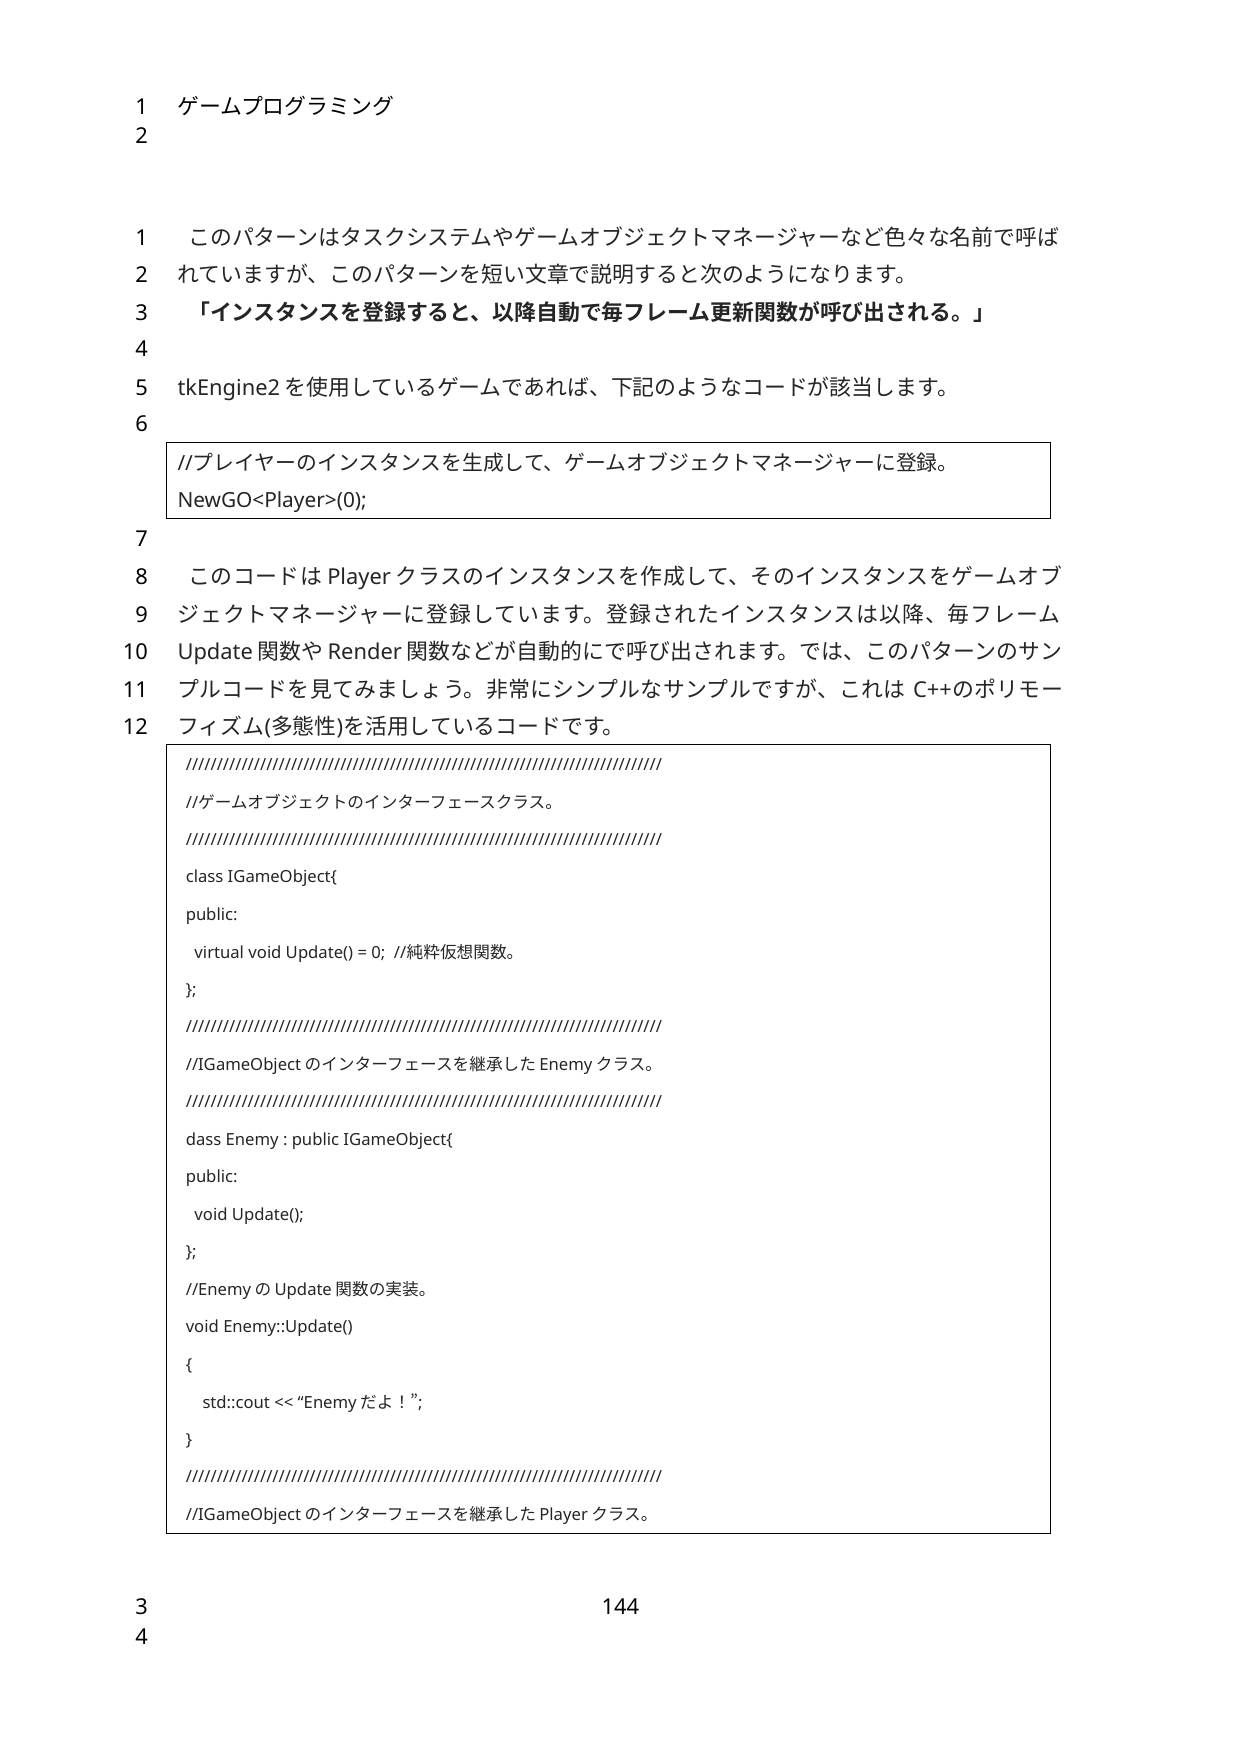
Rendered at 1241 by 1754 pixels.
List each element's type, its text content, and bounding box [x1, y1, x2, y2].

text このパターンはタスクシステムやゲームオブジェクトマネージャーなど色々な名前で呼ばれていますが、このパターンを短い文章で説明すると次のようになります。 [177, 217, 1063, 292]
text tkEngine2を使用しているゲームであれば、下記のようなコードが該当します。 [177, 367, 1063, 404]
text このコードはPlayerクラスのインスタンスを作成して、そのインスタンスをゲームオブジェクトマネージャーに登録しています。登録されたインスタンスは以降、毎フレームUpdate関数やRender関数などが自動的にで呼び出されます。では、このパターンのサンプルコードを見てみましょう。非常にシンプルなサンプルですが、これはC++のポリモーフィズム(多態性)を活用しているコードです。 [177, 628, 1063, 744]
text 「インスタンスを登録すると、以降自動で毎フレーム更新関数が呼び出される。」 [177, 292, 1063, 329]
table_header //プレイヤーのインスタンスを生成して、ゲームオブジェクトマネージャーに登録。 NewGO<Player>(0); [167, 443, 1050, 518]
text このコードはPlayerクラスのインスタンスを作成して、そのインスタンスをゲームオブジェクトマネージャーに登録しています。登録されたインスタンスは以降、毎フレームUpdate関数やRender関数などが自動的にで呼び出されます。では、このパターンのサンプルコードを見てみましょう。非常にシンプルなサンプルですが、これはC++のポリモーフィズム(多態性)を活用しているコードです。 [177, 556, 1063, 597]
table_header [167, 745, 1050, 1532]
